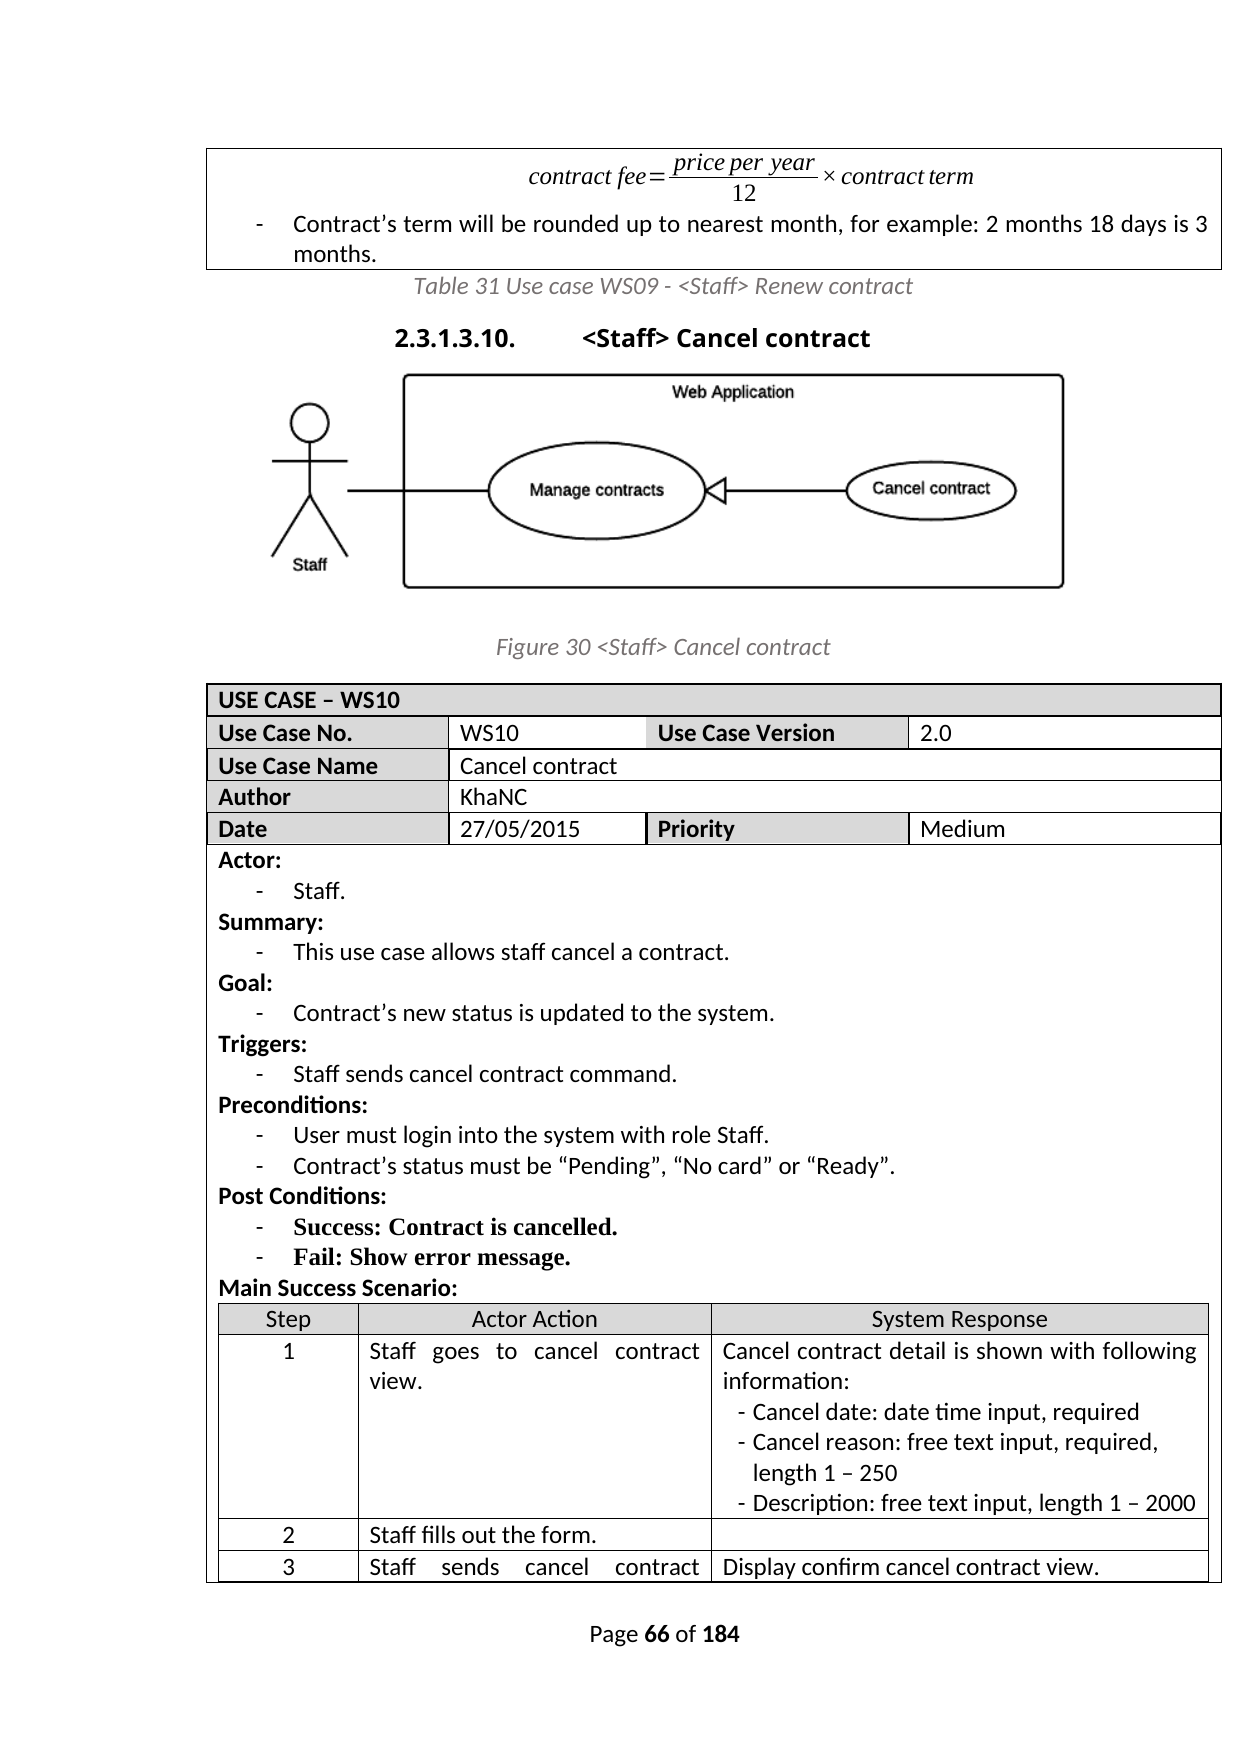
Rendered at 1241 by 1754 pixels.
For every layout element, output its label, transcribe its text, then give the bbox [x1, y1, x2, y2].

table_header USE CASE – WS10 [208, 685, 1220, 715]
table_cell KhaNC [449, 781, 1221, 812]
table_cell 27/05/2015 [450, 813, 645, 843]
table_cell Use Case No. [207, 717, 448, 748]
table_cell WS10 [449, 717, 646, 748]
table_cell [207, 149, 1221, 269]
table_cell 2.0 [909, 717, 1221, 748]
table_cell Medium [910, 813, 1220, 843]
table_cell Use Case Name [208, 749, 448, 780]
picture [237, 357, 1092, 612]
subtitle <Staff> Cancel contract [394, 321, 1122, 355]
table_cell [207, 845, 1221, 1582]
table_cell Date [208, 813, 448, 843]
table_cell Author [207, 781, 448, 812]
table_cell Use Case Version [646, 717, 908, 748]
table_cell Priority [648, 813, 908, 843]
table_cell Cancel contract [450, 750, 1220, 780]
